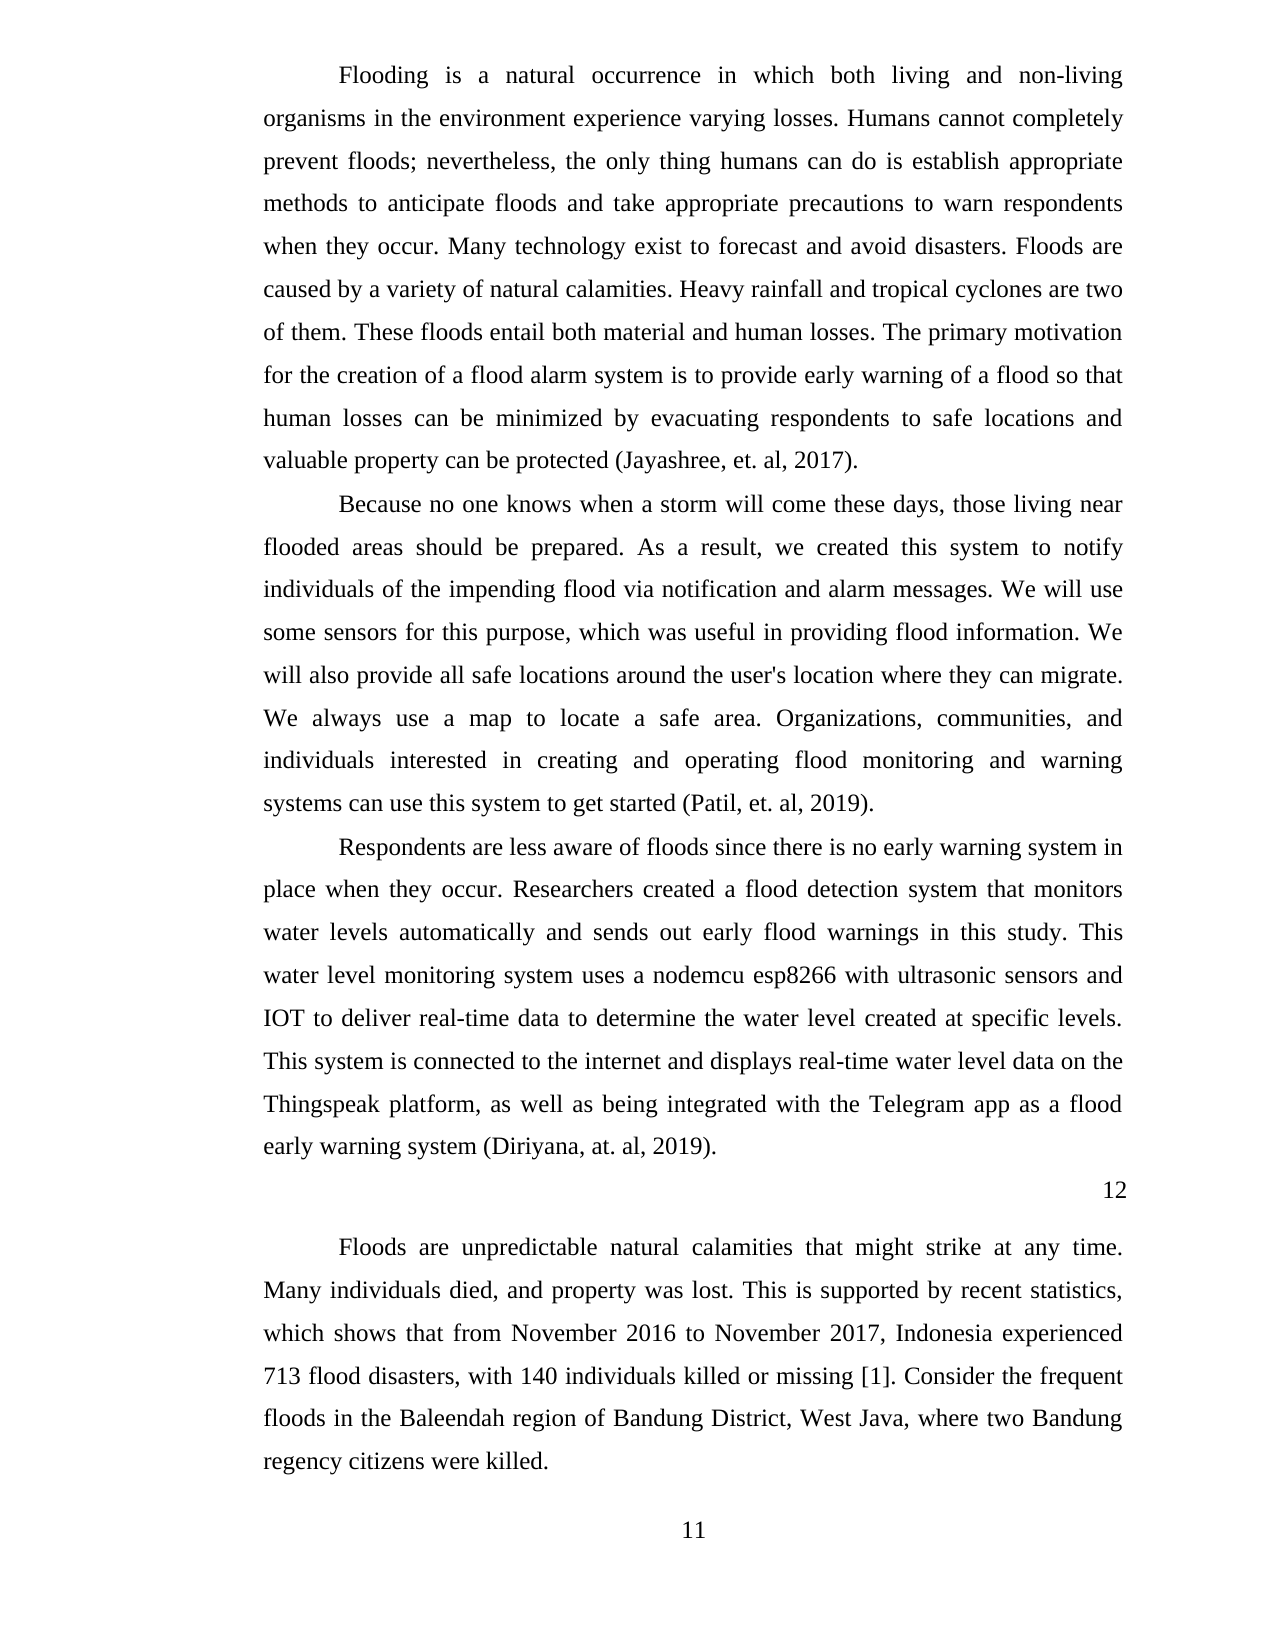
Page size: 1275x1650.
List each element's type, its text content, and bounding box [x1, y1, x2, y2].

text Because no one knows when a storm will come these days, those living near flooded areas should be prepared. As a result, we created this system to notify individuals of the impending flood via notification and alarm messages. We will use some sensors for this purpose, which was useful in providing flood information. We will also provide all safe locations around the user's location where they can migrate. We always use a map to locate a safe area. Organizations, communities, and individuals interested in creating and operating flood monitoring and warning systems can use this system to get started (Patil, et. al, 2019). [263, 489, 1124, 817]
text 12 [224, 1175, 1127, 1203]
text Respondents are less aware of floods since there is no early warning system in place when they occur. Researchers created a flood detection system that monitors water levels automatically and sends out early flood warnings in this study. This water level monitoring system uses a nodemcu esp8266 with ultrasonic sensors and IOT to deliver real-time data to determine the water level created at specific levels. This system is connected to the internet and displays real-time water level data on the Thingspeak platform, as well as being integrated with the Telegram app as a flood early warning system (Diriyana, at. al, 2019). [263, 832, 1124, 1160]
text Floods are unpredictable natural calamities that might strike at any time. Many individuals died, and property was lost. This is supported by recent statistics, which shows that from November 2016 to November 2017, Indonesia experienced 713 flood disasters, with 140 individuals killed or missing [1]. Consider the frequent floods in the Baleendah region of Bandung District, West Java, where two Bandung regency citizens were killed. [263, 1232, 1124, 1475]
text Flooding is a natural occurrence in which both living and non-living organisms in the environment experience varying losses. Humans cannot completely prevent floods; nevertheless, the only thing humans can do is establish appropriate methods to anticipate floods and take appropriate precautions to warn respondents when they occur. Many technology exist to forecast and avoid disasters. Floods are caused by a variety of natural calamities. Heavy rainfall and tropical cyclones are two of them. These floods entail both material and human losses. The primary motivation for the creation of a flood alarm system is to provide early warning of a flood so that human losses can be minimized by evacuating respondents to safe locations and valuable property can be protected (Jayashree, et. al, 2017). [263, 60, 1124, 474]
